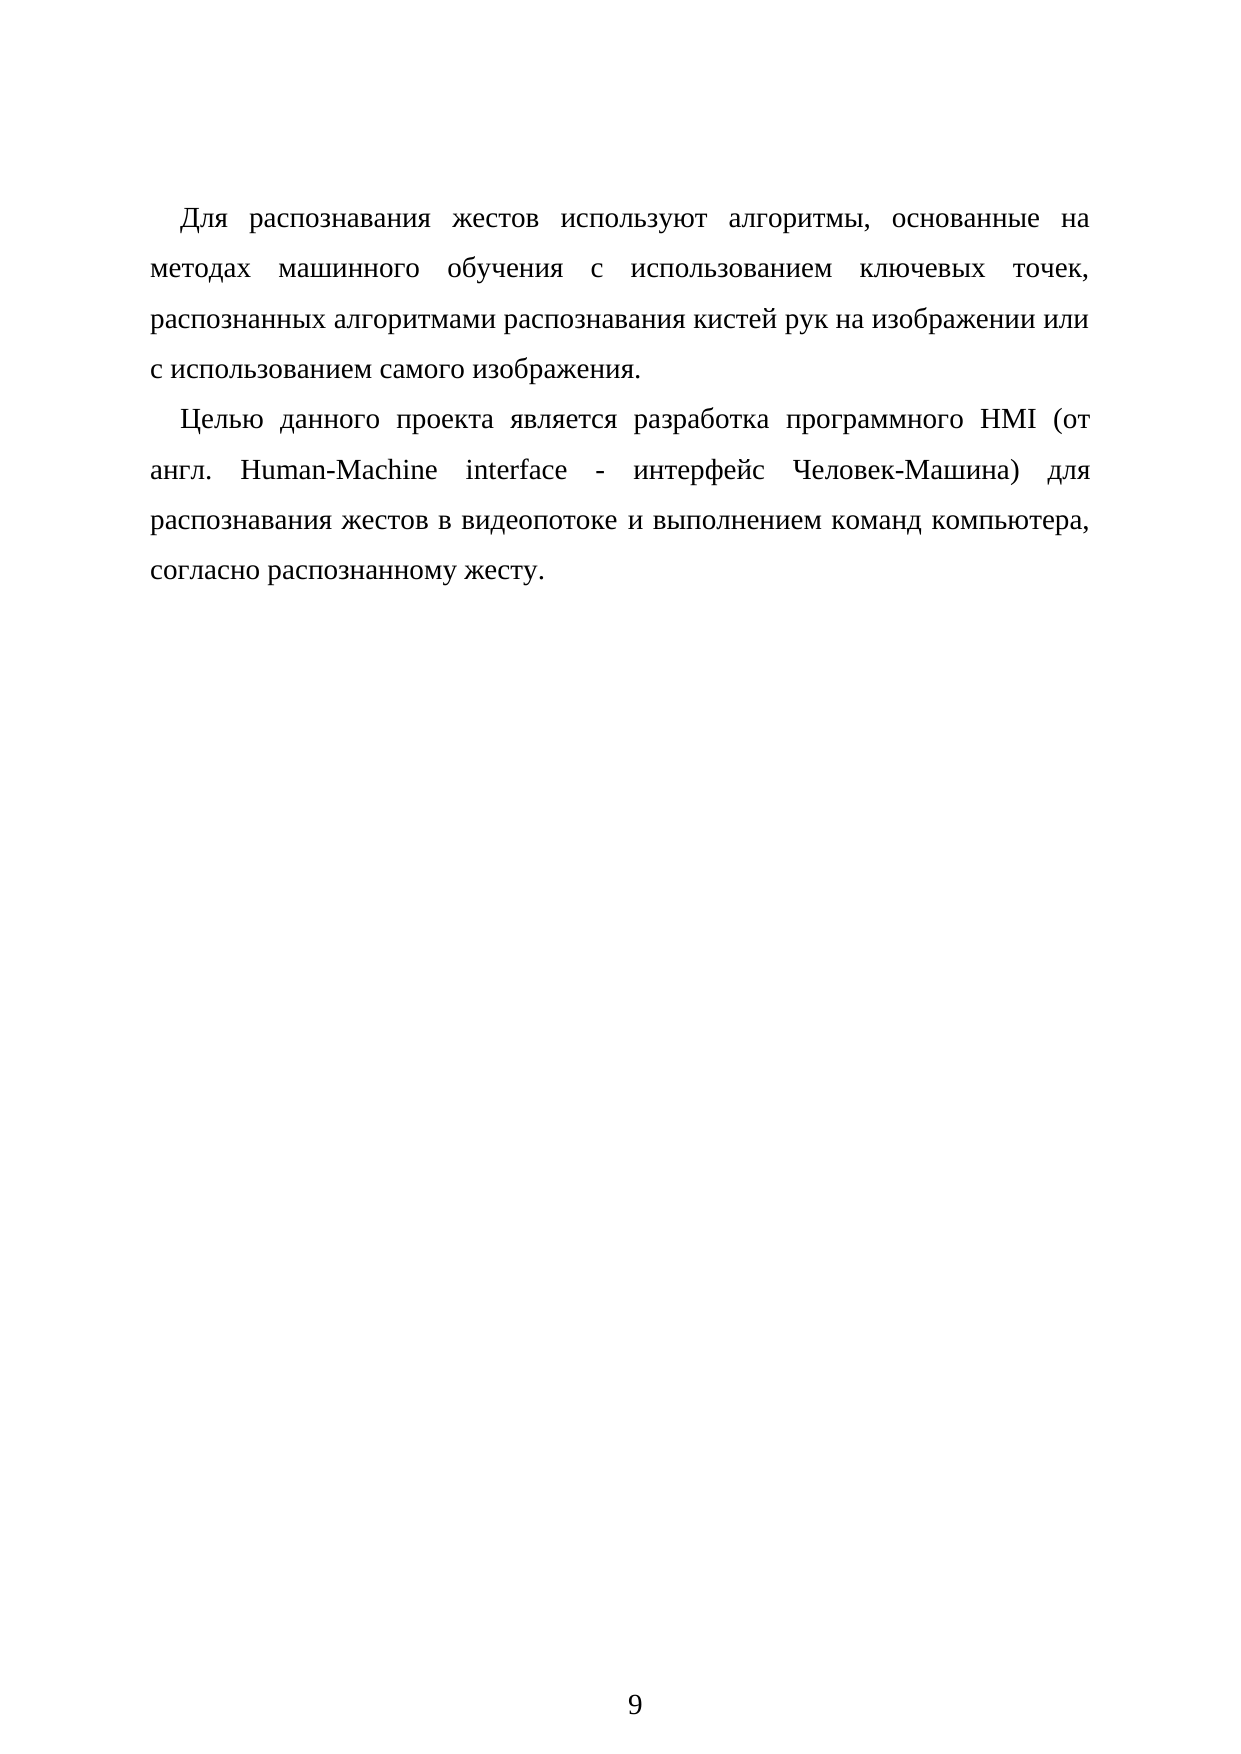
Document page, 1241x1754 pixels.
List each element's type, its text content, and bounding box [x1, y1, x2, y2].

text Целью данного проекта является разработка программного HMI (от англ. Human-Machine interface - интерфейс Человек-Машина) для распознавания жестов в видеопотоке и выполнением команд компьютера, согласно распознанному жесту. [150, 402, 1090, 586]
text Для распознавания жестов используют алгоритмы, основанные на методах машинного обучения с использованием ключевых точек, распознанных алгоритмами распознавания кистей рук на изображении или с использованием самого изображения. [150, 200, 1090, 385]
